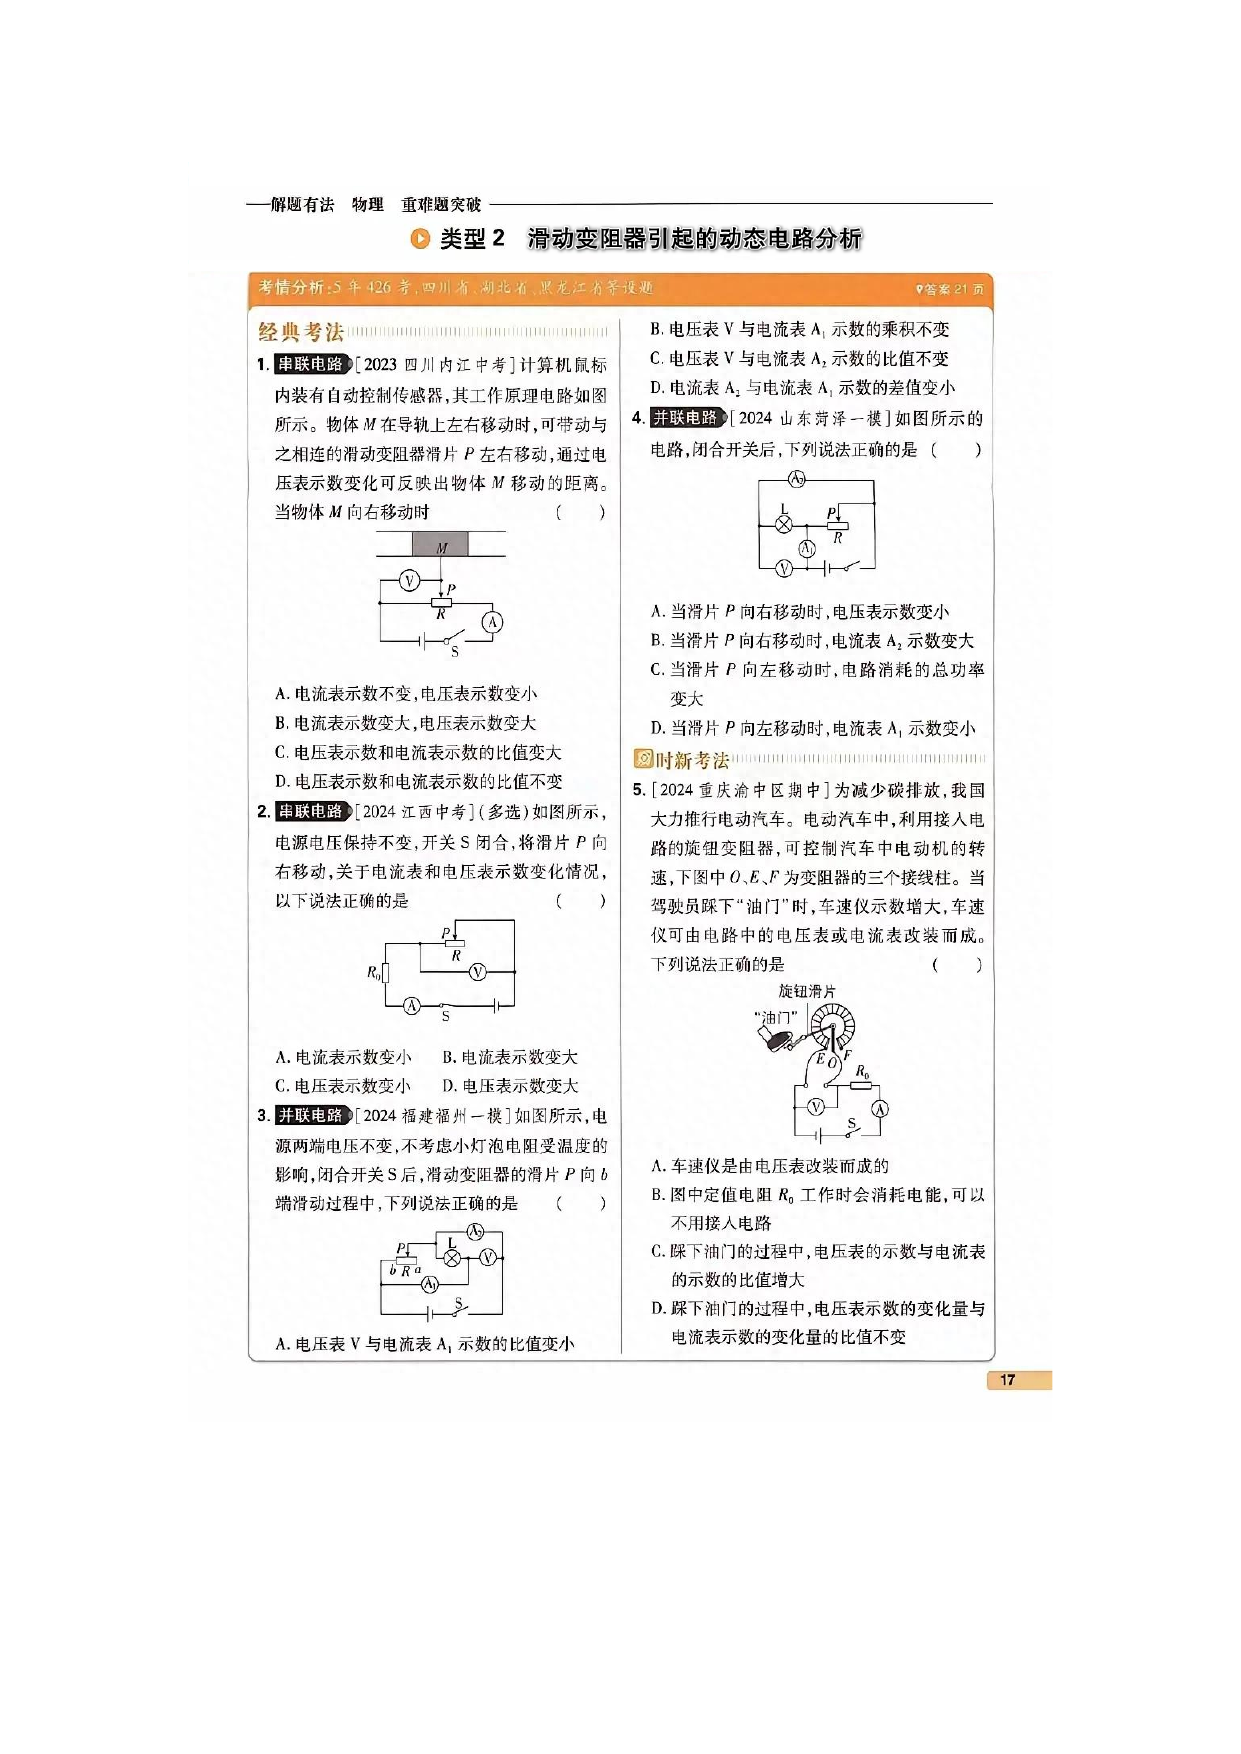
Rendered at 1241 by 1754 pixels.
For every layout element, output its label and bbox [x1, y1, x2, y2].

picture [187, 162, 1053, 1422]
